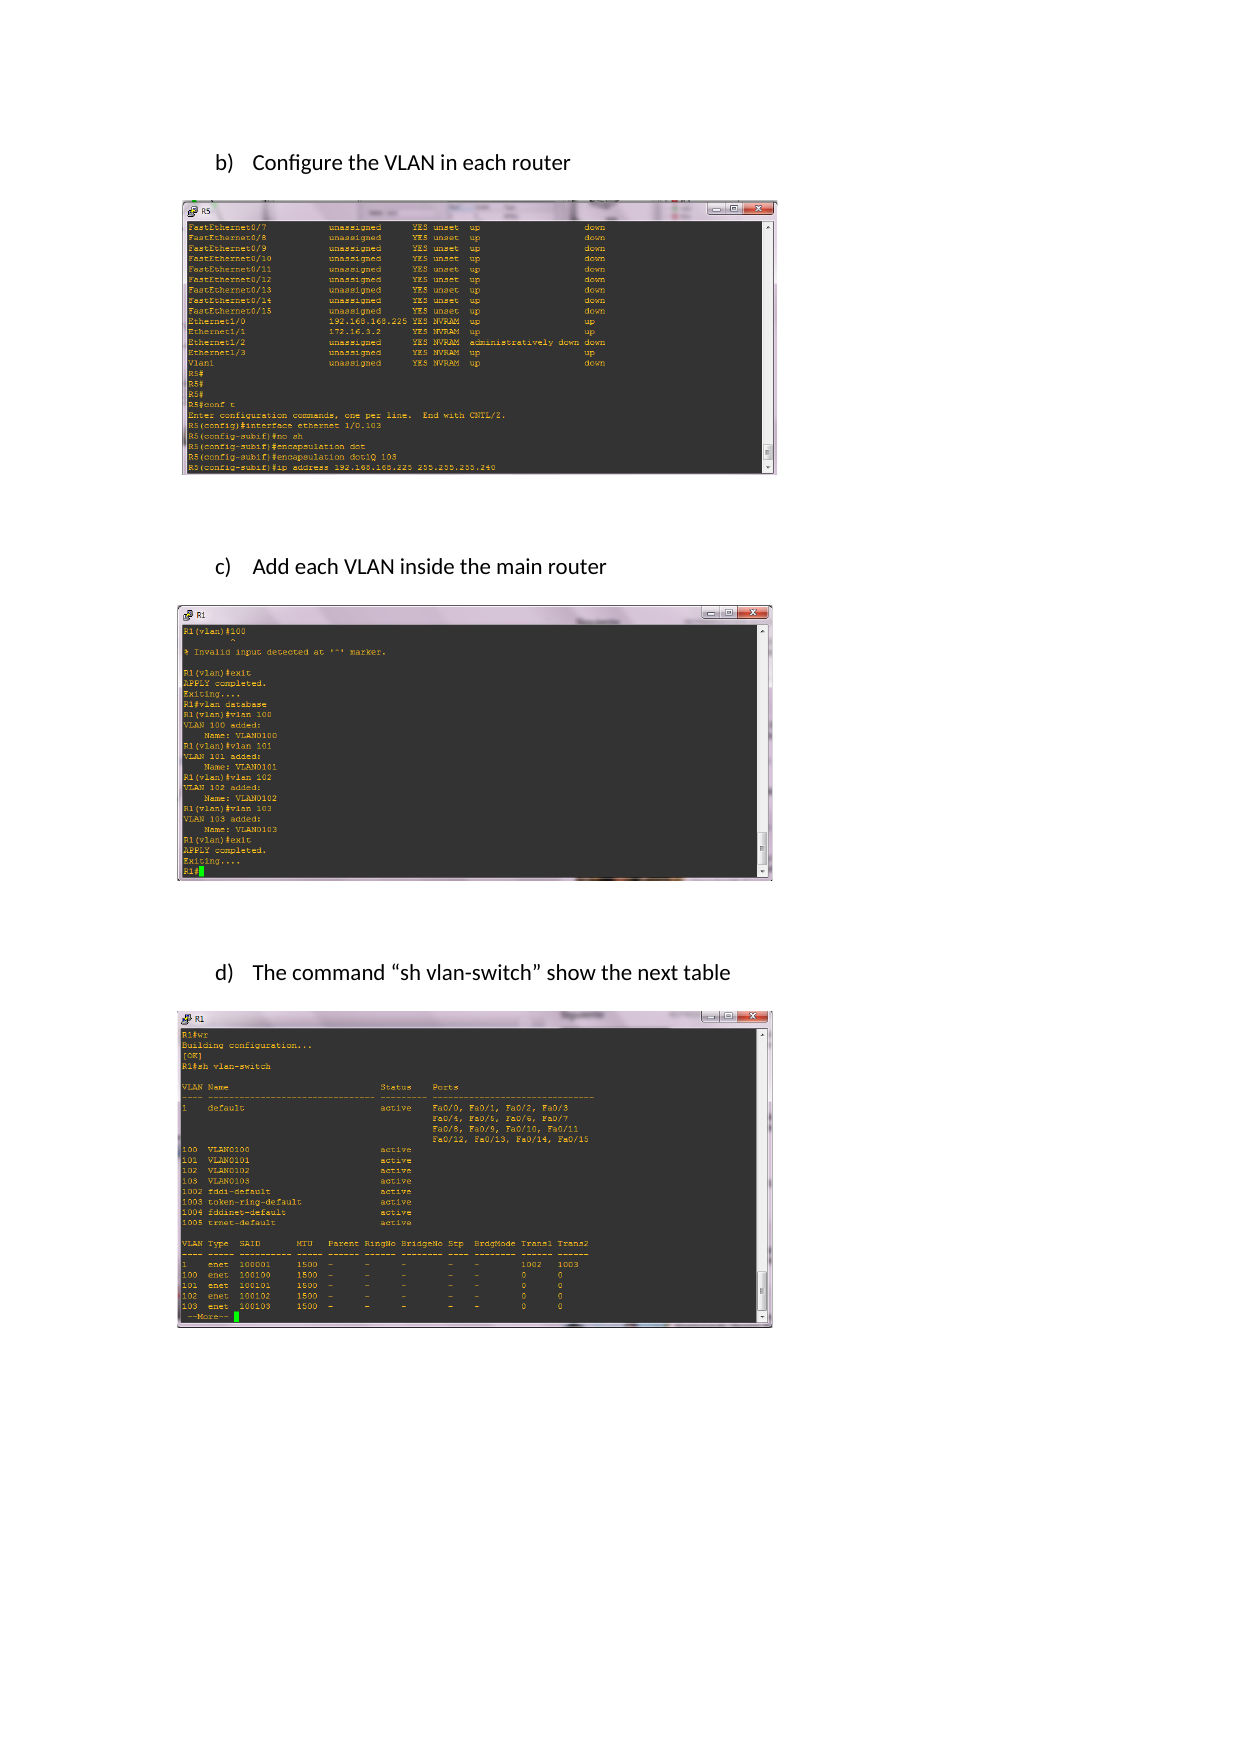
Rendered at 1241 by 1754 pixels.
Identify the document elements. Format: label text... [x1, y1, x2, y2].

list Add each VLAN inside the main router [215, 552, 1063, 580]
picture [177, 605, 773, 881]
list The command “sh vlan-switch” show the next table [215, 958, 1063, 986]
picture [182, 200, 778, 475]
picture [177, 1011, 773, 1328]
list Configure the VLAN in each router [215, 148, 1063, 176]
